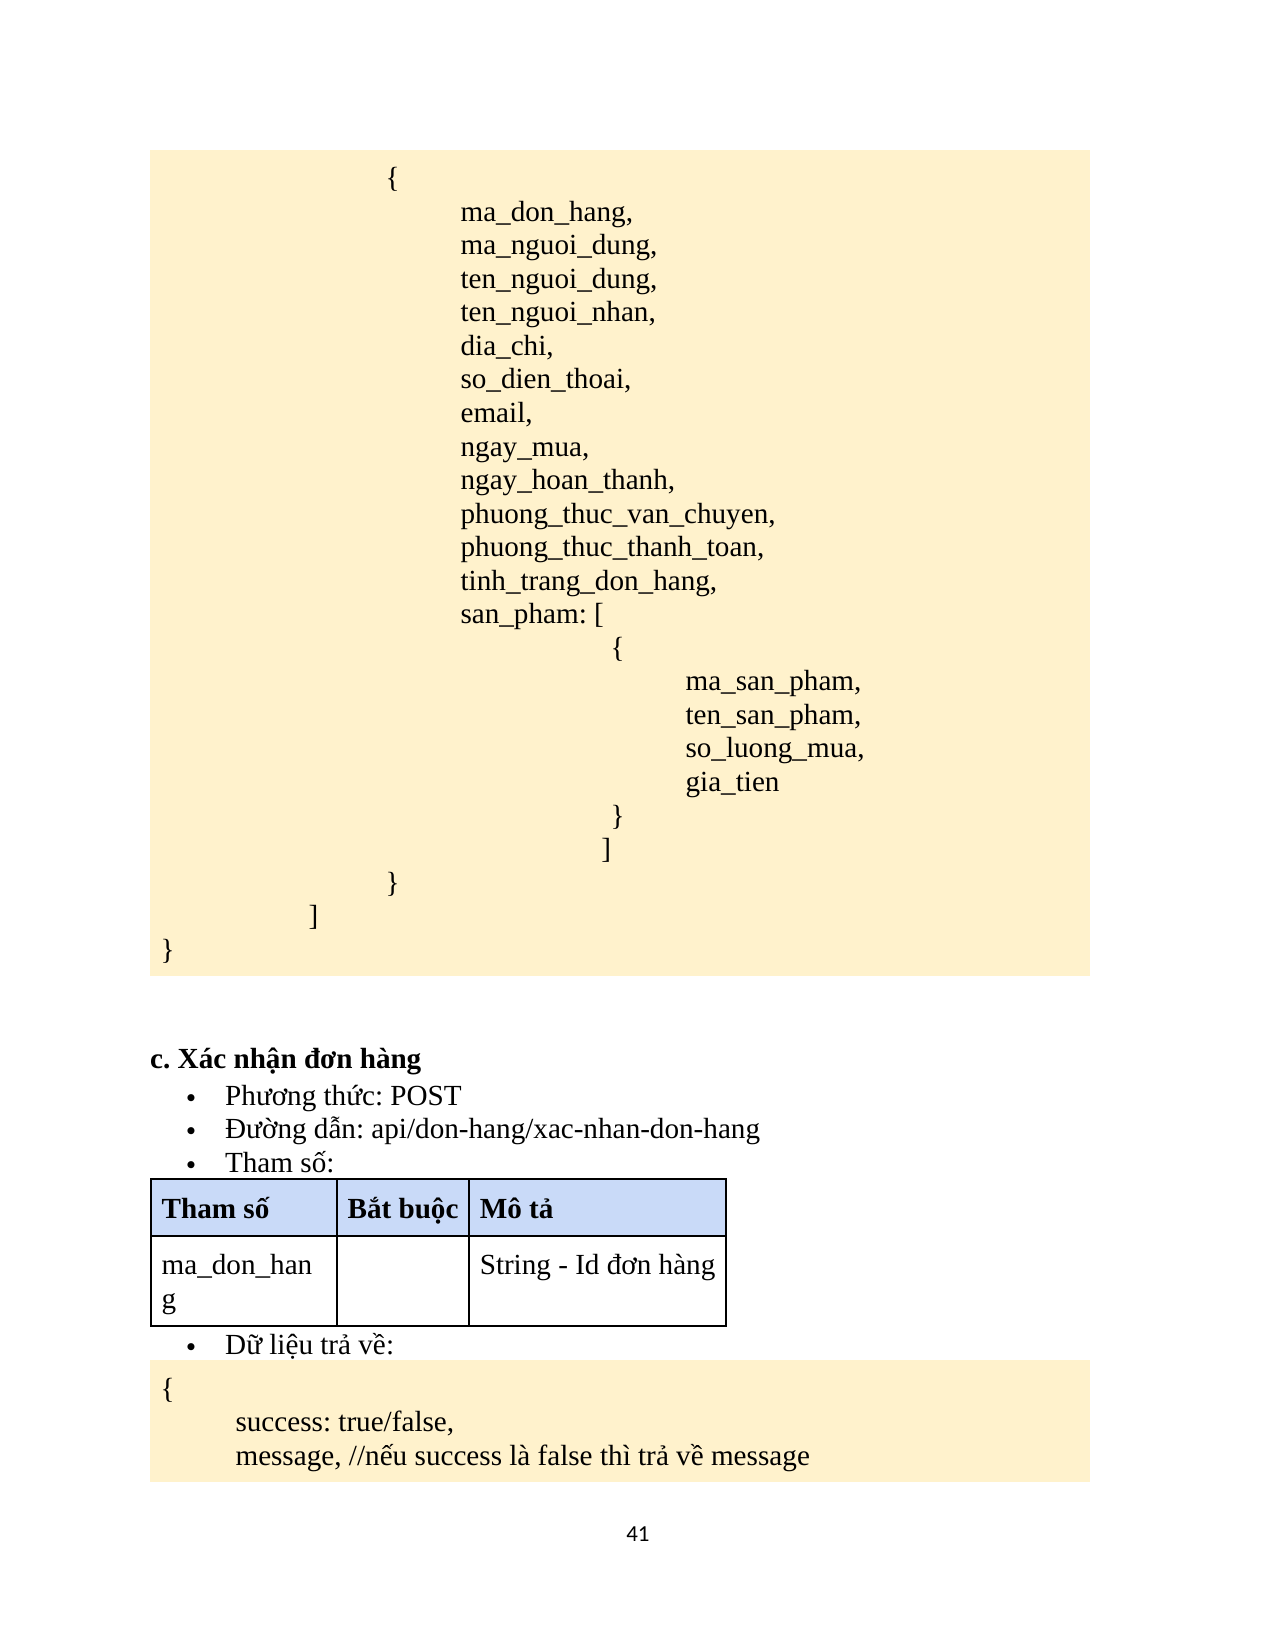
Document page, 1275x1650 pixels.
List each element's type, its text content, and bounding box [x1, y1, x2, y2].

list Đường dẫn: api/don-hang/xac-nhan-don-hang [187, 1111, 1125, 1145]
table_header Bắt buộc [338, 1180, 468, 1235]
table_header Mô tả [470, 1180, 725, 1235]
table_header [150, 1360, 1090, 1482]
list Dữ liệu trả về: [187, 1327, 1125, 1360]
table_cell String - Id đơn hàng [470, 1237, 725, 1325]
table_cell ma_don_hang [152, 1237, 336, 1325]
table_header Tham số [152, 1180, 336, 1235]
list Tham số: [187, 1145, 1125, 1178]
list Phương thức: POST [187, 1078, 1125, 1111]
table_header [150, 150, 1090, 976]
subtitle c. Xác nhận đơn hàng [150, 1042, 1125, 1075]
table_cell [338, 1237, 468, 1325]
